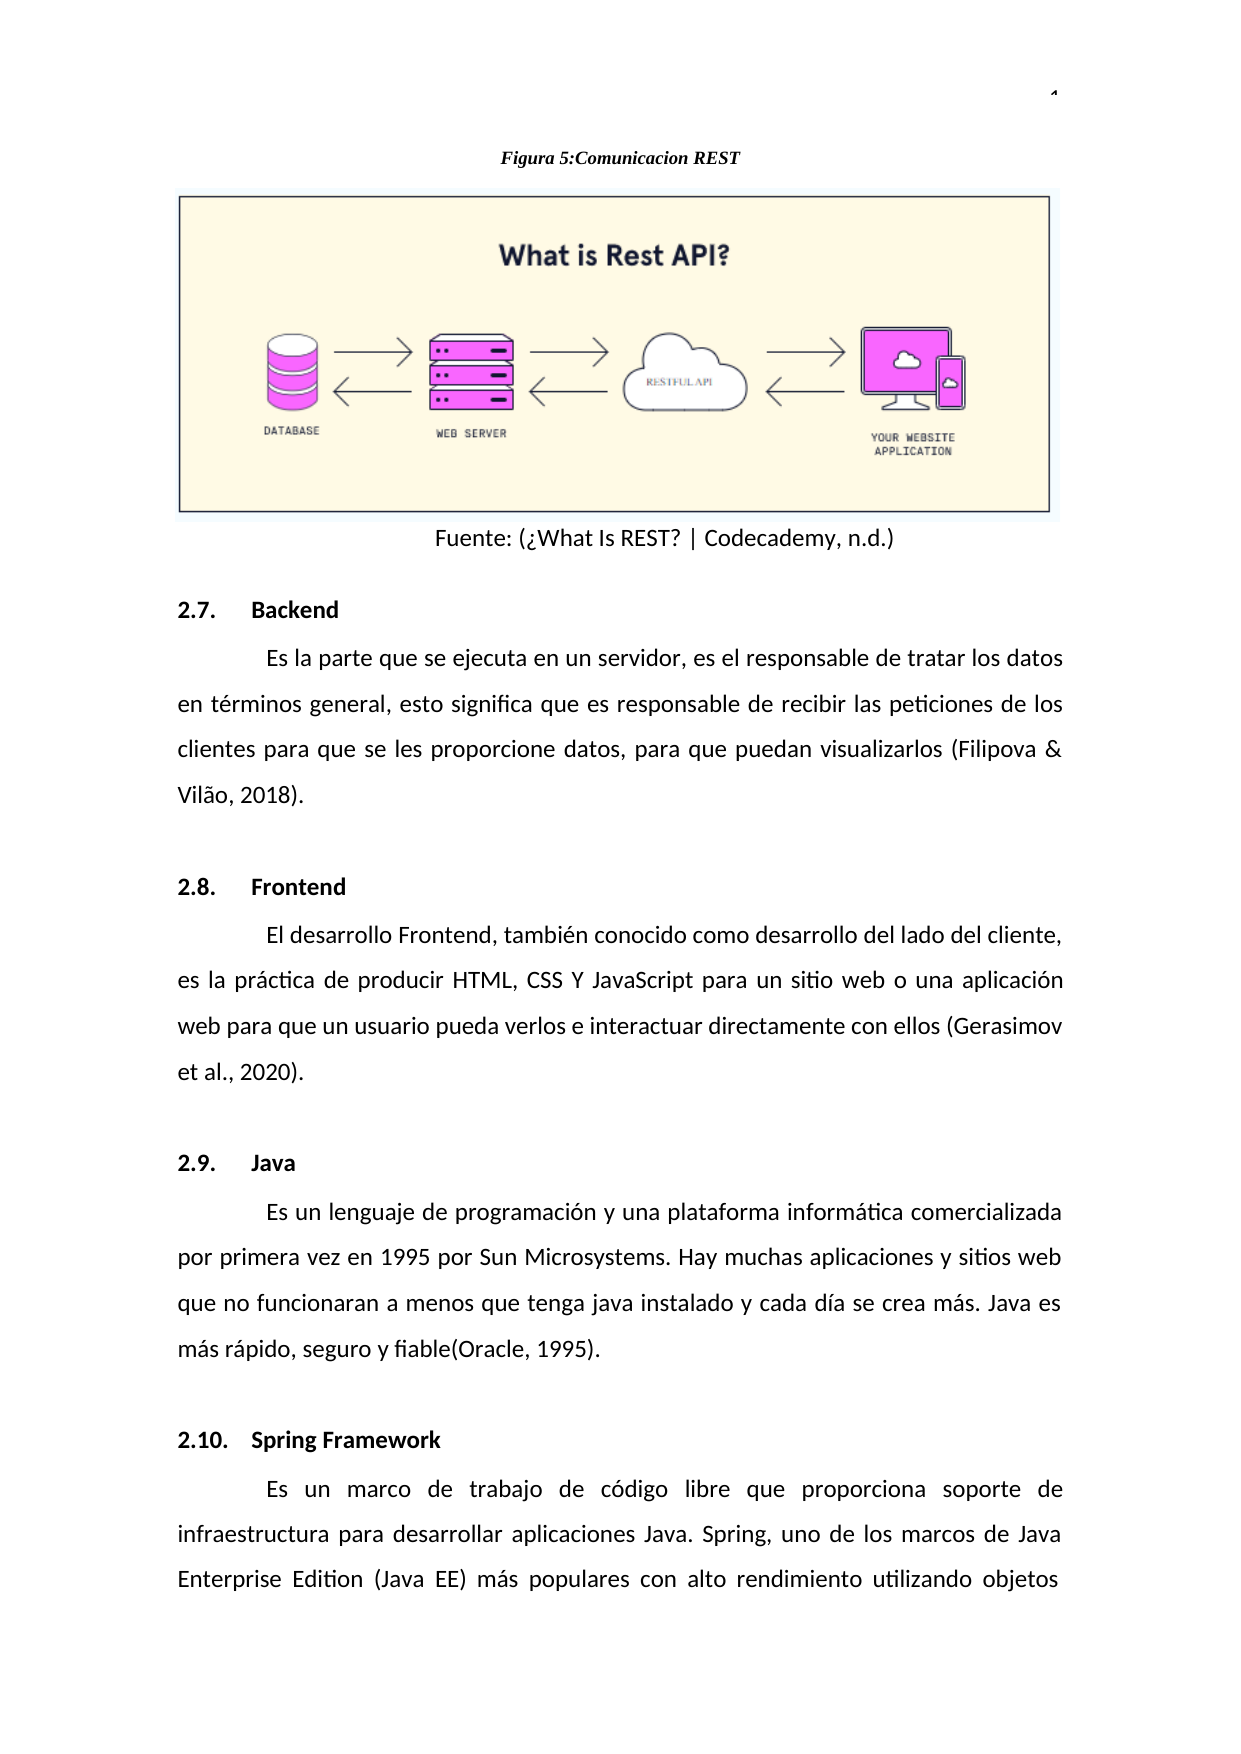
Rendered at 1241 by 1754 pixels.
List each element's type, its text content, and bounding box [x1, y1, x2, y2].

text Es la parte que se ejecuta en un servidor, es el responsable de tratar los datos en términos general, esto significa que es responsable de recibir las peticiones de los clientes para que se les proporcione datos, para que puedan visualizarlos (Filipova & Vilão, 2018). [177, 642, 1064, 810]
text Es un lenguaje de programación y una plataforma informática comercializada por primera vez en 1995 por Sun Microsystems. Hay muchas aplicaciones y sitios web que no funcionaran a menos que tenga java instalado y cada día se crea más. Java es más rápido, seguro y fiable(Oracle, 1995). [177, 1196, 1063, 1363]
text Figura 5:Comunicacion REST [176, 147, 1064, 168]
subtitle Java [177, 1147, 1186, 1178]
text El desarrollo Frontend, también conocido como desarrollo del lado del cliente, es la práctica de producir HTML, CSS Y JavaScript para un sitio web o una aplicación web para que un usuario pueda verlos e interactuar directamente con ellos (Gerasimov et al., 2020). [177, 919, 1064, 1087]
text Es un marco de trabajo de código libre que proporciona soporte de infraestructura para desarrollar aplicaciones Java. Spring, uno de los marcos de Java Enterprise Edition (Java EE) más populares con alto rendimiento utilizando objetos [177, 1473, 1063, 1593]
subtitle Spring Framework [177, 1424, 1186, 1455]
picture [175, 188, 1060, 522]
subtitle Frontend [177, 871, 1186, 901]
text Fuente: (¿What Is REST? | Codecademy, n.d.) [435, 184, 1186, 552]
subtitle Backend [177, 594, 1186, 624]
